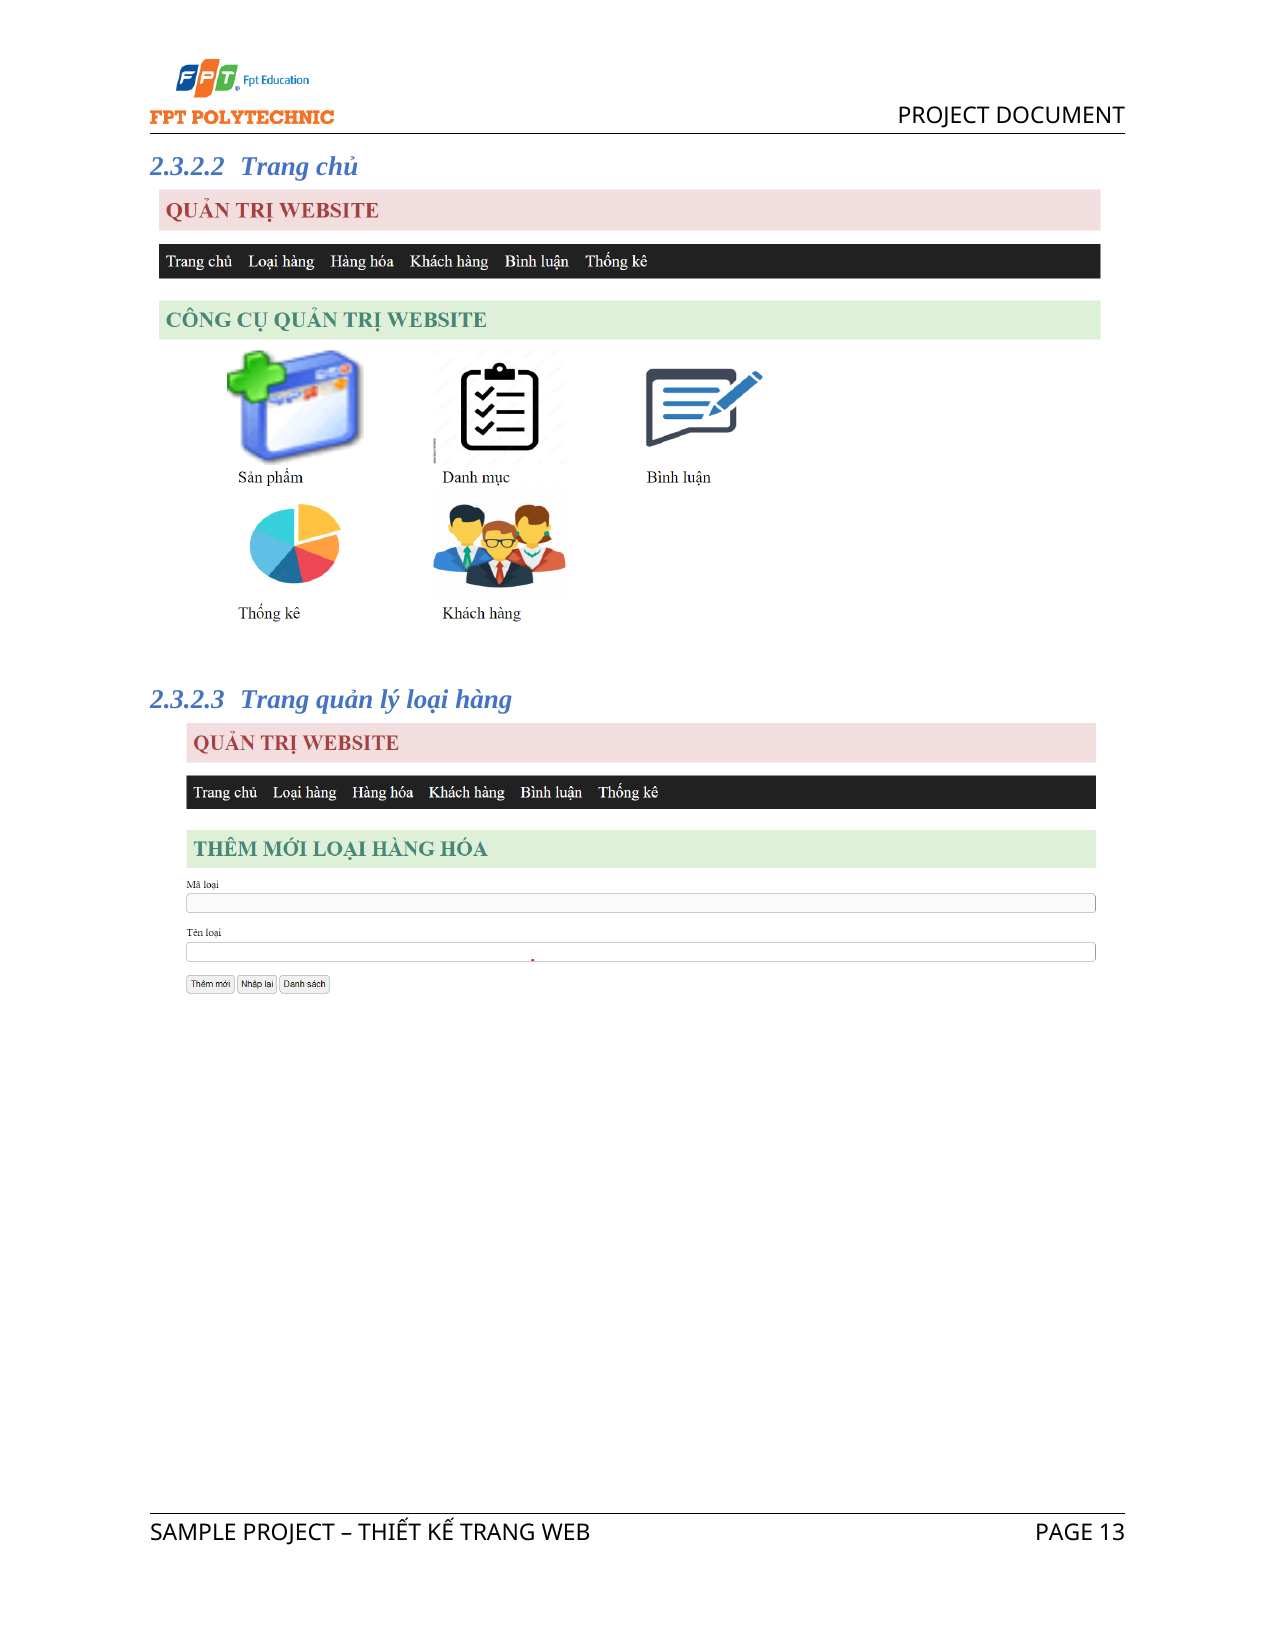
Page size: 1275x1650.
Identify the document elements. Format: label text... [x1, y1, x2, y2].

picture [150, 59, 336, 124]
picture [150, 185, 1125, 658]
subtitle Trang quản lý loại hàng [150, 683, 1125, 714]
subtitle Trang chủ [150, 150, 1125, 181]
picture [150, 718, 1125, 1140]
